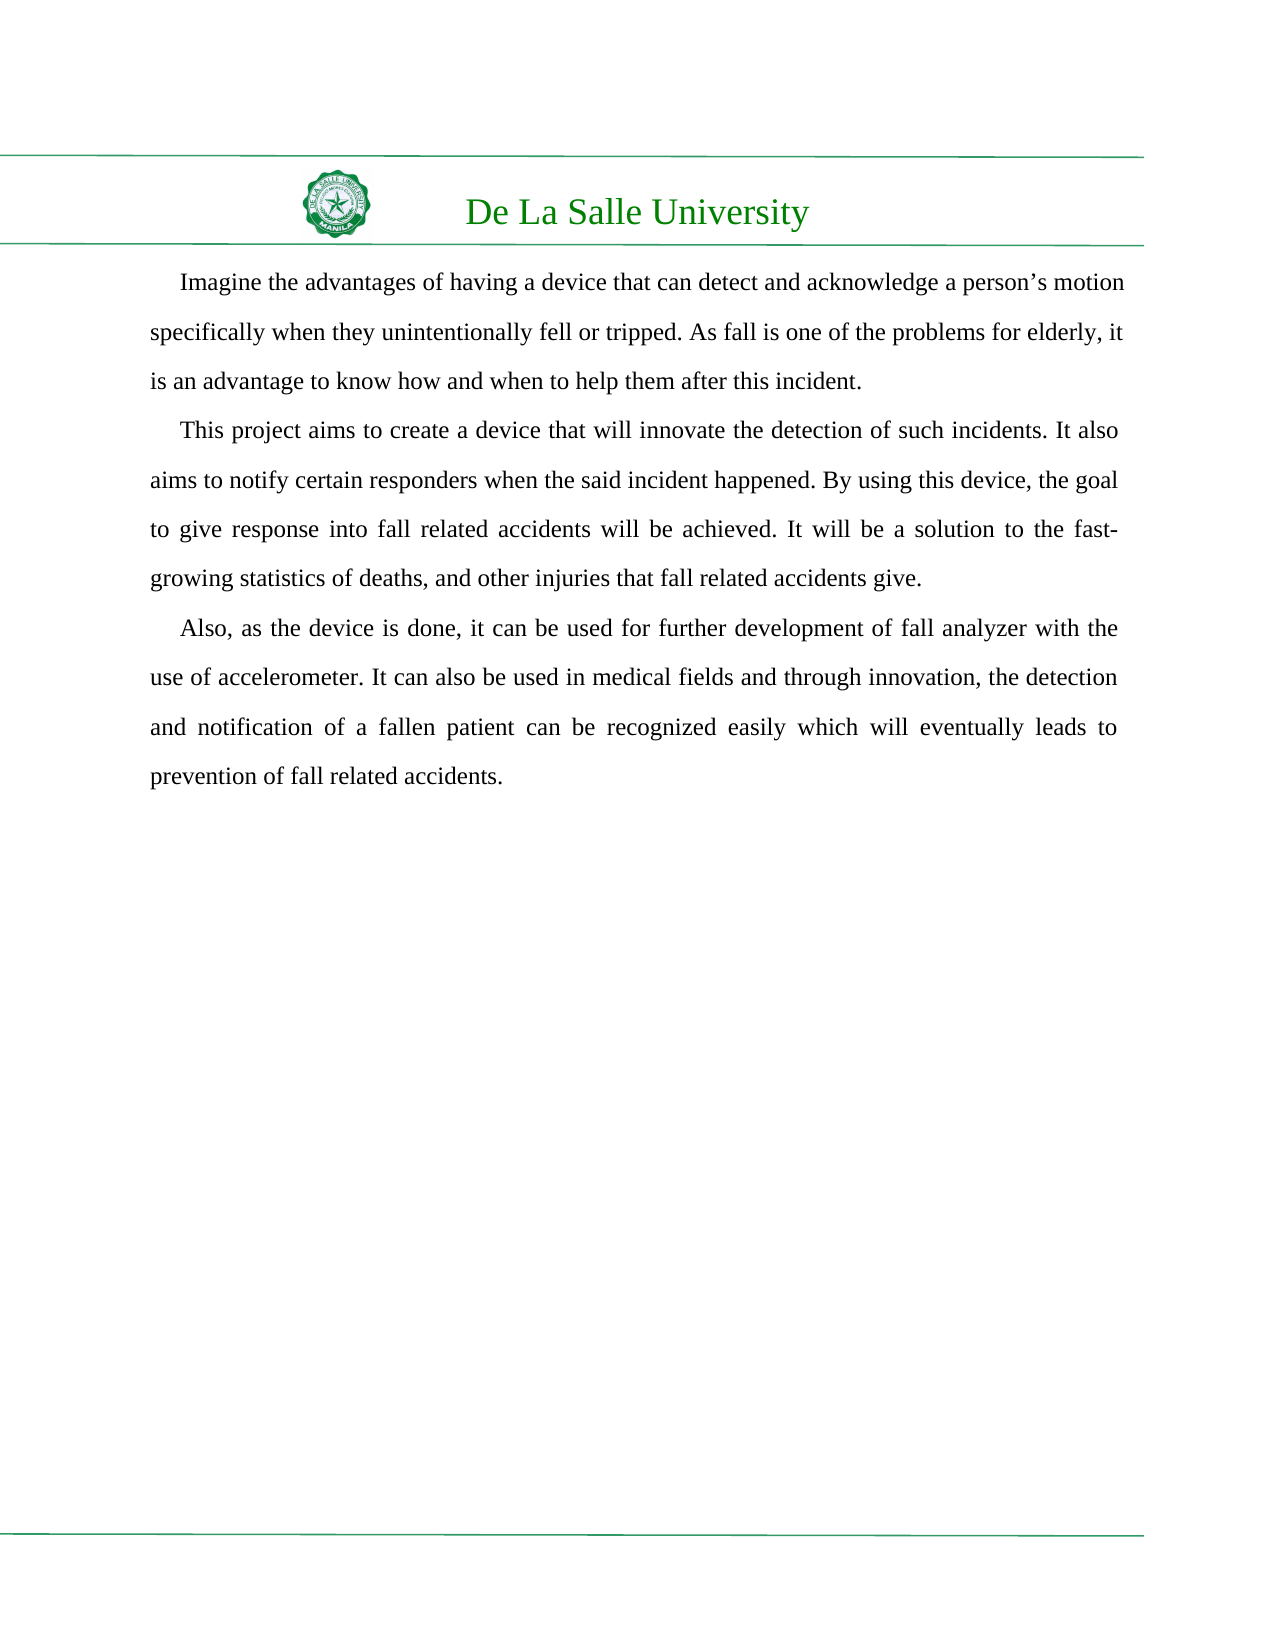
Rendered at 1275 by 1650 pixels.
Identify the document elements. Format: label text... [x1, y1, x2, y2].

text Imagine the advantages of having a device that can detect and acknowledge a person’s motion specifically when they unintentionally fell or tripped. As fall is one of the problems for elderly, it is an advantage to know how and when to help them after this incident. [150, 236, 1125, 395]
text This project aims to create a device that will innovate the detection of such incidents. It also aims to notify certain responders when the said incident happened. By using this device, the goal to give response into fall related accidents will be achieved. It will be a solution to the fast-growing statistics of deaths, and other injuries that fall related accidents give. [150, 415, 1119, 592]
text Also, as the device is done, it can be used for further development of fall analyzer with the use of accelerometer. It can also be used in medical fields and through innovation, the detection and notification of a fallen patient can be recognized easily which will eventually leads to prevention of fall related accidents. [150, 613, 1119, 790]
picture [301, 166, 374, 236]
